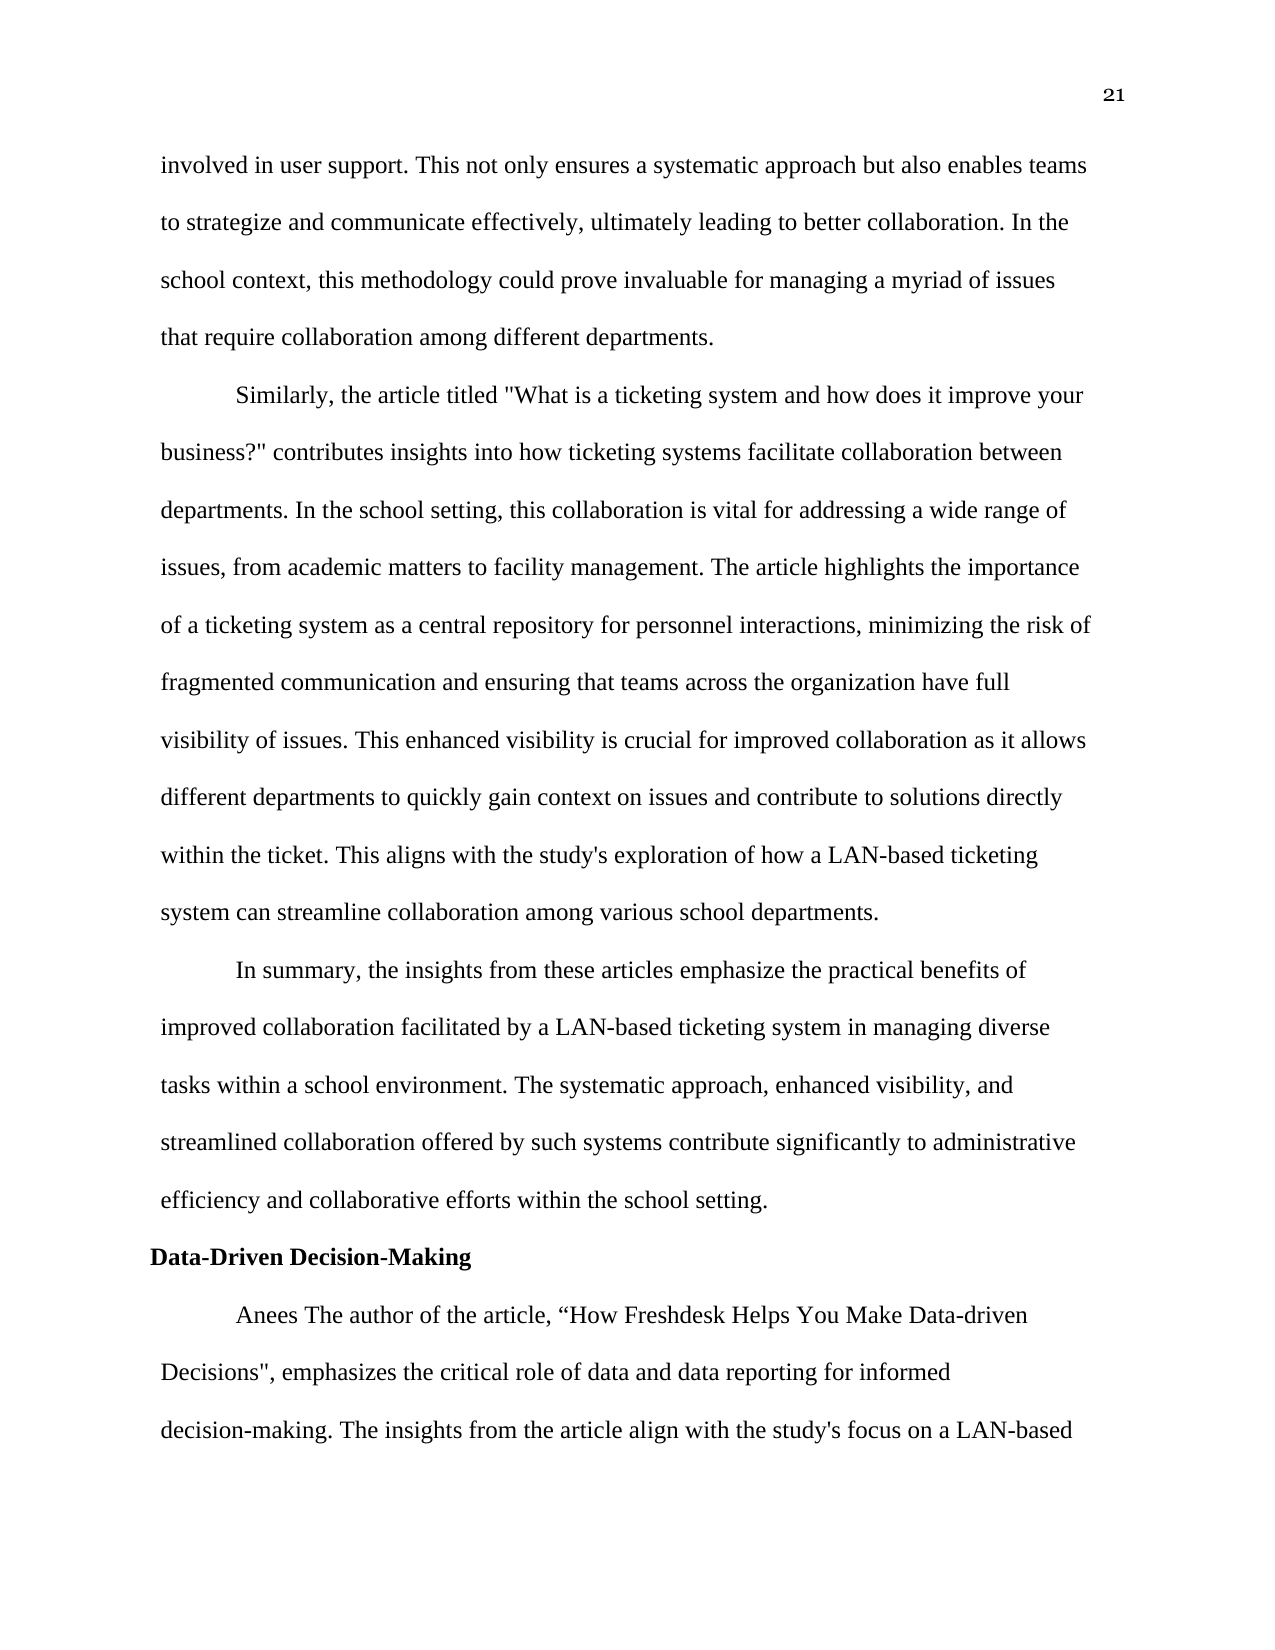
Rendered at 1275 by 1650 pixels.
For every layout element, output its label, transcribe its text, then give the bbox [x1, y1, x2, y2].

text Similarly, the article titled "What is a ticketing system and how does it improve your business?" contributes insights into how ticketing systems facilitate collaboration between departments. In the school setting, this collaboration is vital for addressing a wide range of issues, from academic matters to facility management. The article highlights the importance of a ticketing system as a central repository for personnel interactions, minimizing the risk of fragmented communication and ensuring that teams across the organization have full visibility of issues. This enhanced visibility is crucial for improved collaboration as it allows different departments to quickly gain context on issues and contribute to solutions directly within the ticket. This aligns with the study's exploration of how a LAN-based ticketing system can streamline collaboration among various school departments. [160, 380, 1092, 926]
text Anees The author of the article, “How Freshdesk Helps You Make Data-driven Decisions", emphasizes the critical role of data and data reporting for informed [160, 1300, 1078, 1386]
text Data-Driven Decision-Making [150, 1242, 1125, 1271]
text In summary, the insights from these articles emphasize the practical benefits of improved collaboration facilitated by a LAN-based ticketing system in managing diverse tasks within a school environment. The systematic approach, enhanced visibility, and streamlined collaboration offered by such systems contribute significantly to administrative efficiency and collaborative efforts within the school setting. [160, 955, 1078, 1214]
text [160, 150, 1092, 351]
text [160, 1415, 1094, 1444]
